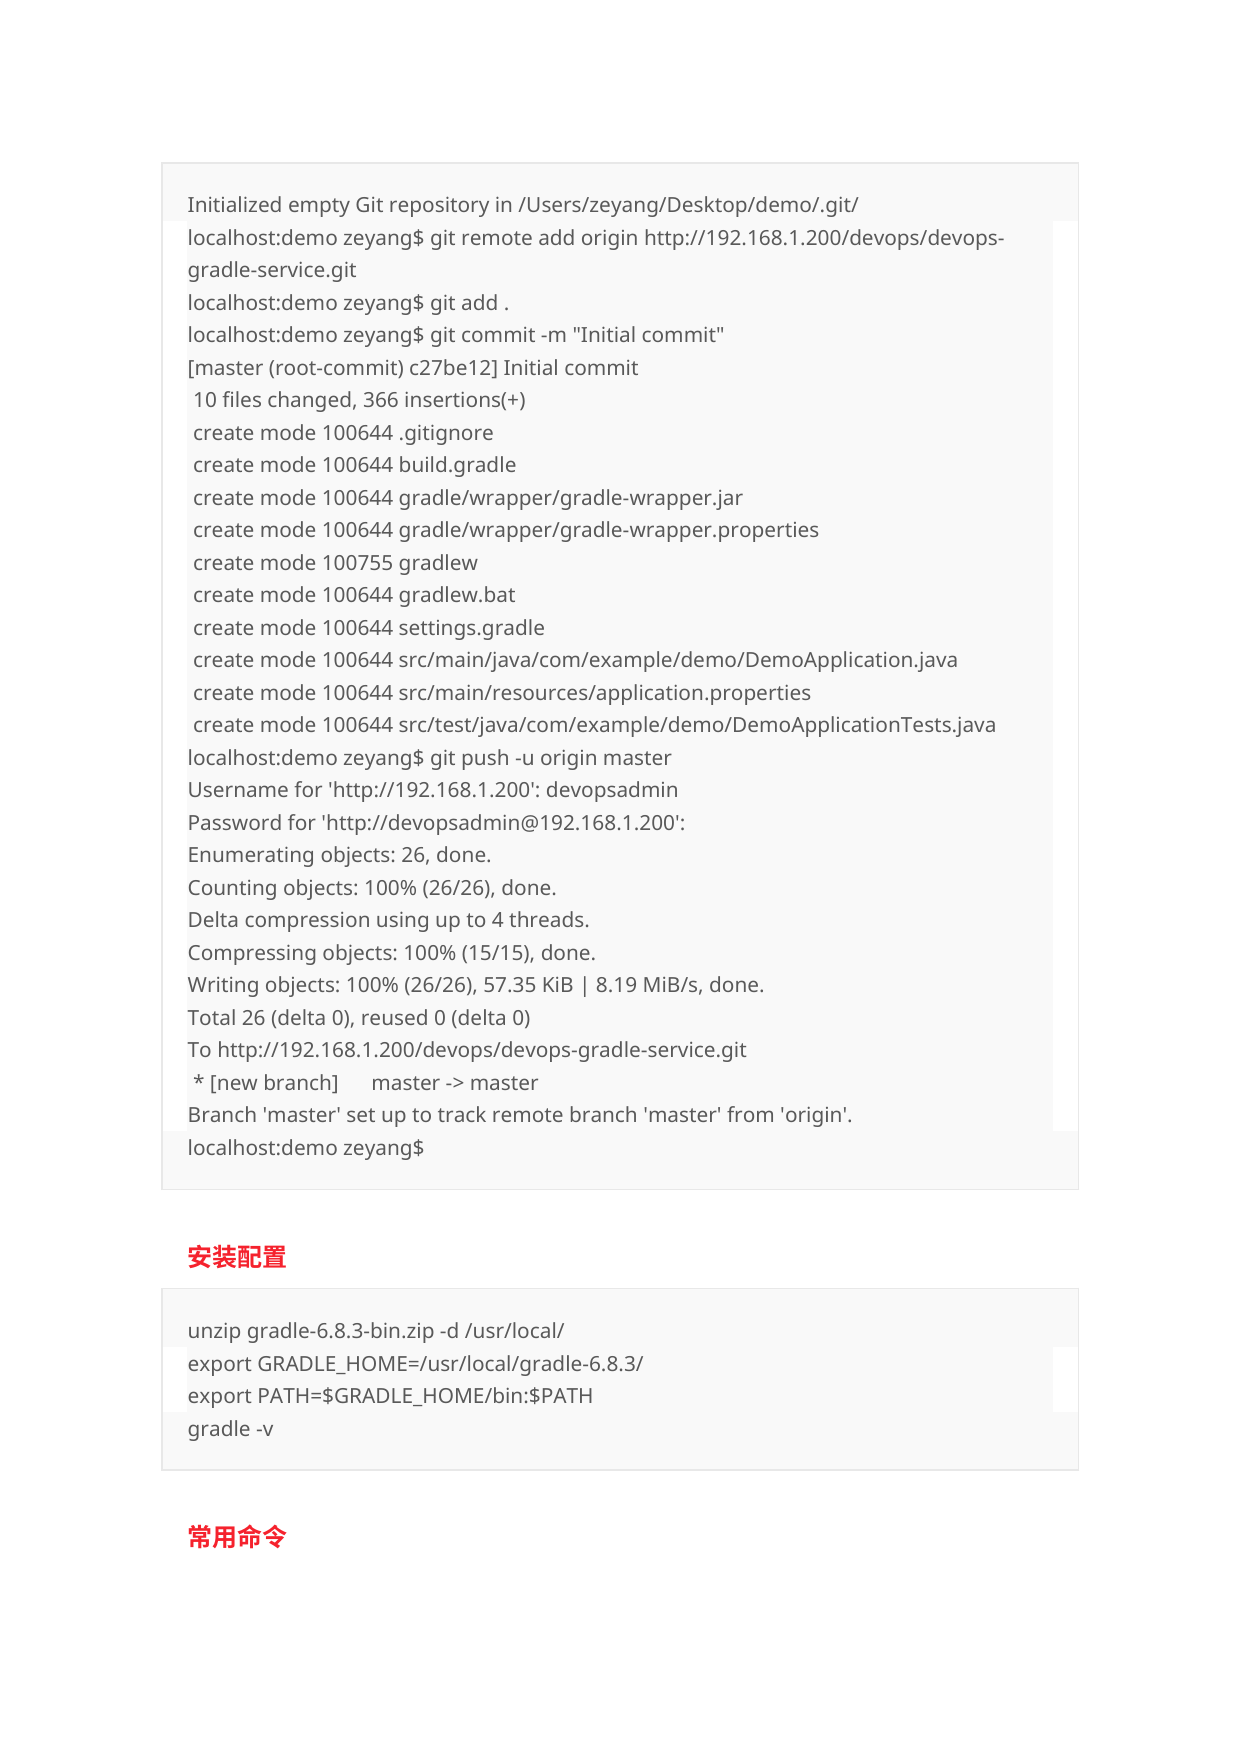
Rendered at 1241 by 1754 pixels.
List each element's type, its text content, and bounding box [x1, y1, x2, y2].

text 安装配置 [187, 1223, 1053, 1288]
text [master (root-commit) c27be12] Initial commit [187, 351, 1053, 383]
text unzip gradle-6.8.3-bin.zip -d /usr/local/ [163, 1289, 1078, 1347]
text localhost:demo zeyang$ git remote add origin http://192.168.1.200/devops/devops-gradle-service.git [187, 221, 1053, 286]
text 常用命令 [187, 1503, 1053, 1568]
text Writing objects: 100% (26/26), 57.35 KiB | 8.19 MiB/s, done. [187, 968, 1053, 1001]
text Enumerating objects: 26, done. [187, 838, 1053, 871]
text export GRADLE_HOME=/usr/local/gradle-6.8.3/ [187, 1347, 1053, 1379]
text Delta compression using up to 4 threads. [187, 903, 1053, 936]
text localhost:demo zeyang$ git push -u origin master [187, 741, 1053, 773]
text localhost:demo zeyang$ git commit -m "Initial commit" [187, 318, 1053, 351]
text create mode 100644 src/main/resources/application.properties [187, 676, 1053, 708]
text create mode 100644 src/test/java/com/example/demo/DemoApplicationTests.java [187, 708, 1053, 741]
text Total 26 (delta 0), reused 0 (delta 0) [187, 1001, 1053, 1033]
text create mode 100644 build.gradle [187, 448, 1053, 481]
text gradle -v [163, 1385, 1078, 1469]
text create mode 100644 gradlew.bat [187, 578, 1053, 611]
text * [new branch] master -> master [187, 1066, 1053, 1098]
text Initialized empty Git repository in /Users/zeyang/Desktop/demo/.git/ [163, 164, 1078, 221]
text localhost:demo zeyang$ git add . [187, 286, 1053, 318]
text Username for 'http://192.168.1.200': devopsadmin [187, 773, 1053, 806]
text create mode 100644 gradle/wrapper/gradle-wrapper.properties [187, 513, 1053, 546]
text Counting objects: 100% (26/26), done. [187, 871, 1053, 903]
text create mode 100755 gradlew [187, 546, 1053, 578]
text localhost:demo zeyang$ [163, 1104, 1078, 1189]
text create mode 100644 gradle/wrapper/gradle-wrapper.jar [187, 481, 1053, 513]
text create mode 100644 src/main/java/com/example/demo/DemoApplication.java [187, 643, 1053, 676]
text 10 files changed, 366 insertions(+) [187, 383, 1053, 416]
text create mode 100644 .gitignore [187, 416, 1053, 448]
text To http://192.168.1.200/devops/devops-gradle-service.git [187, 1033, 1053, 1066]
text Compressing objects: 100% (15/15), done. [187, 936, 1053, 968]
text Password for 'http://devopsadmin@192.168.1.200': [187, 806, 1053, 838]
text create mode 100644 settings.gradle [187, 611, 1053, 643]
